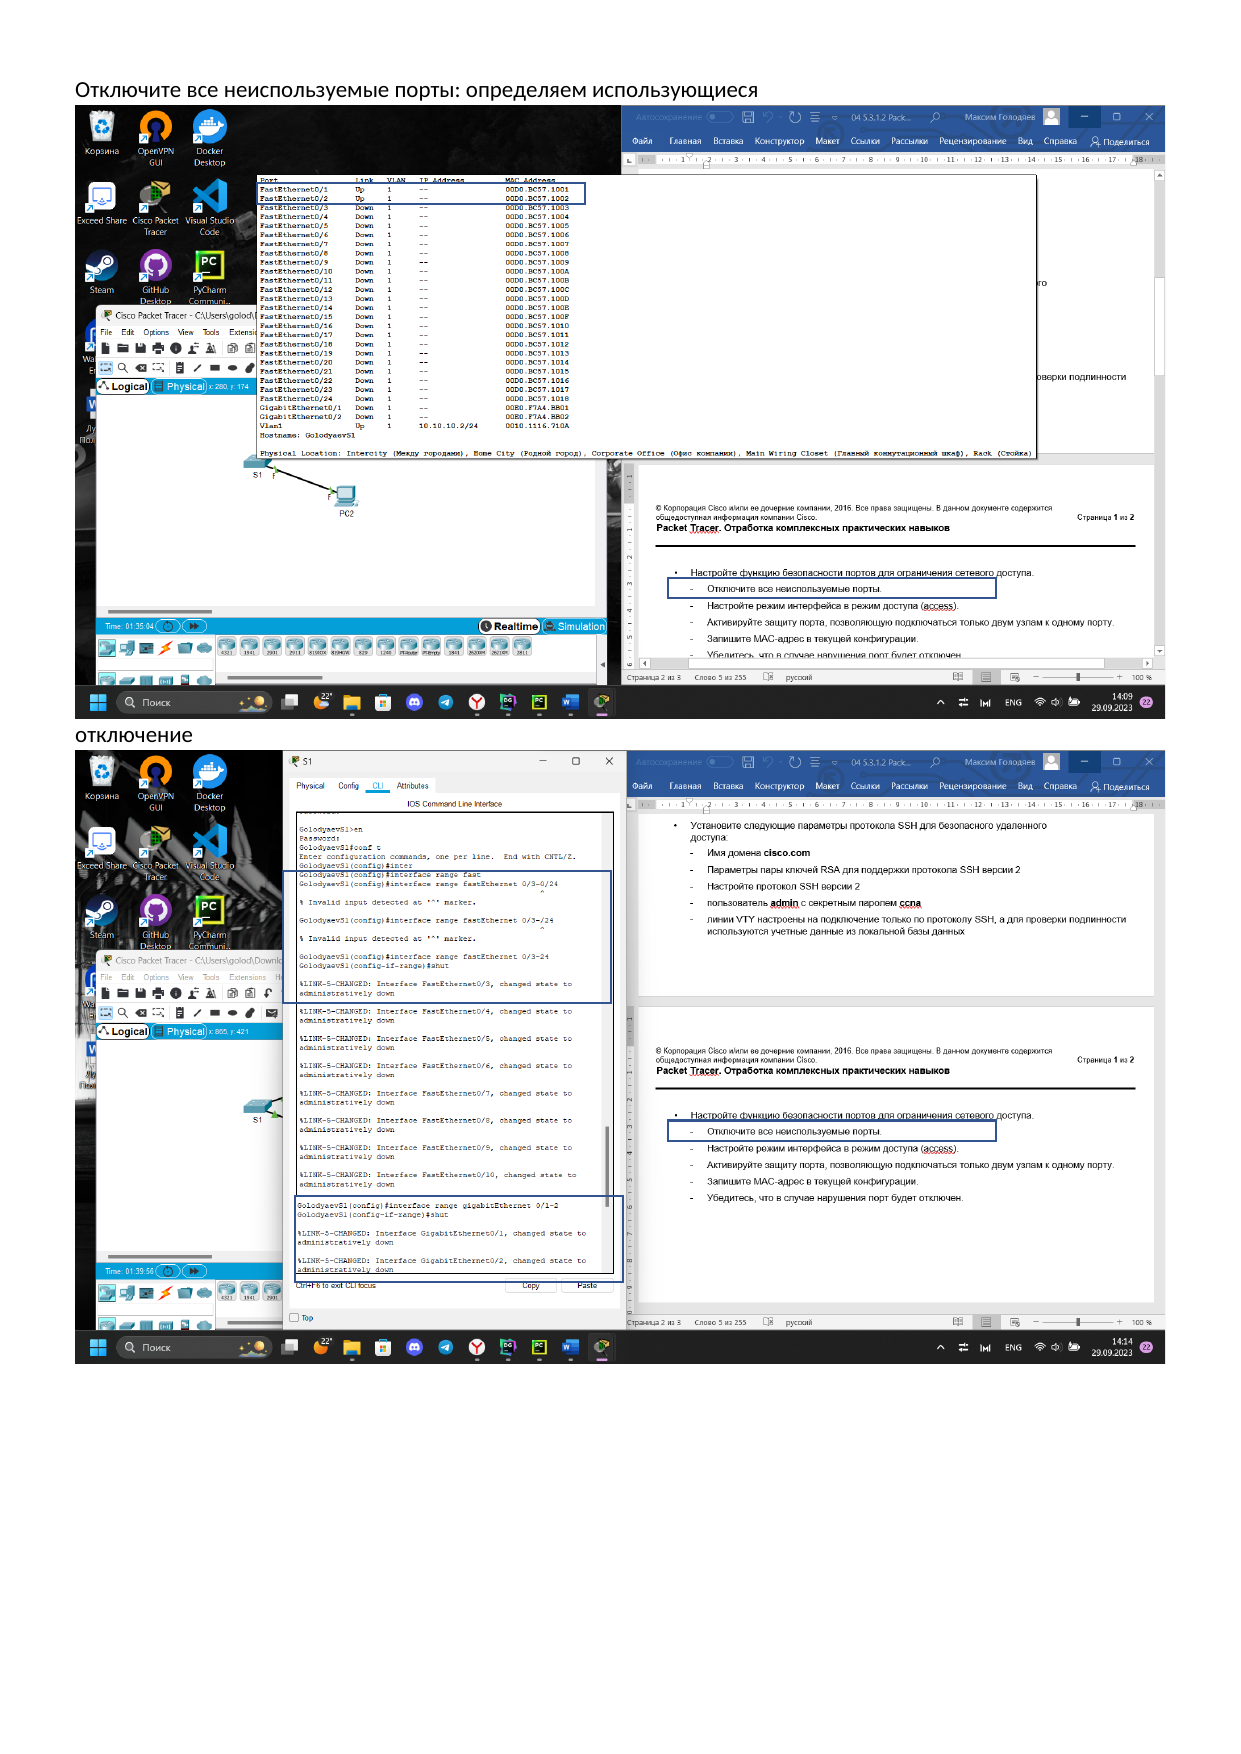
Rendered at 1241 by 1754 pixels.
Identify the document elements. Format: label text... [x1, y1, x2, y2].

text Отключите все неиспользуемые порты: определяем использующиеся [75, 75, 1165, 103]
picture [75, 750, 1166, 1364]
text отключение [75, 721, 1165, 749]
picture [75, 105, 1166, 719]
